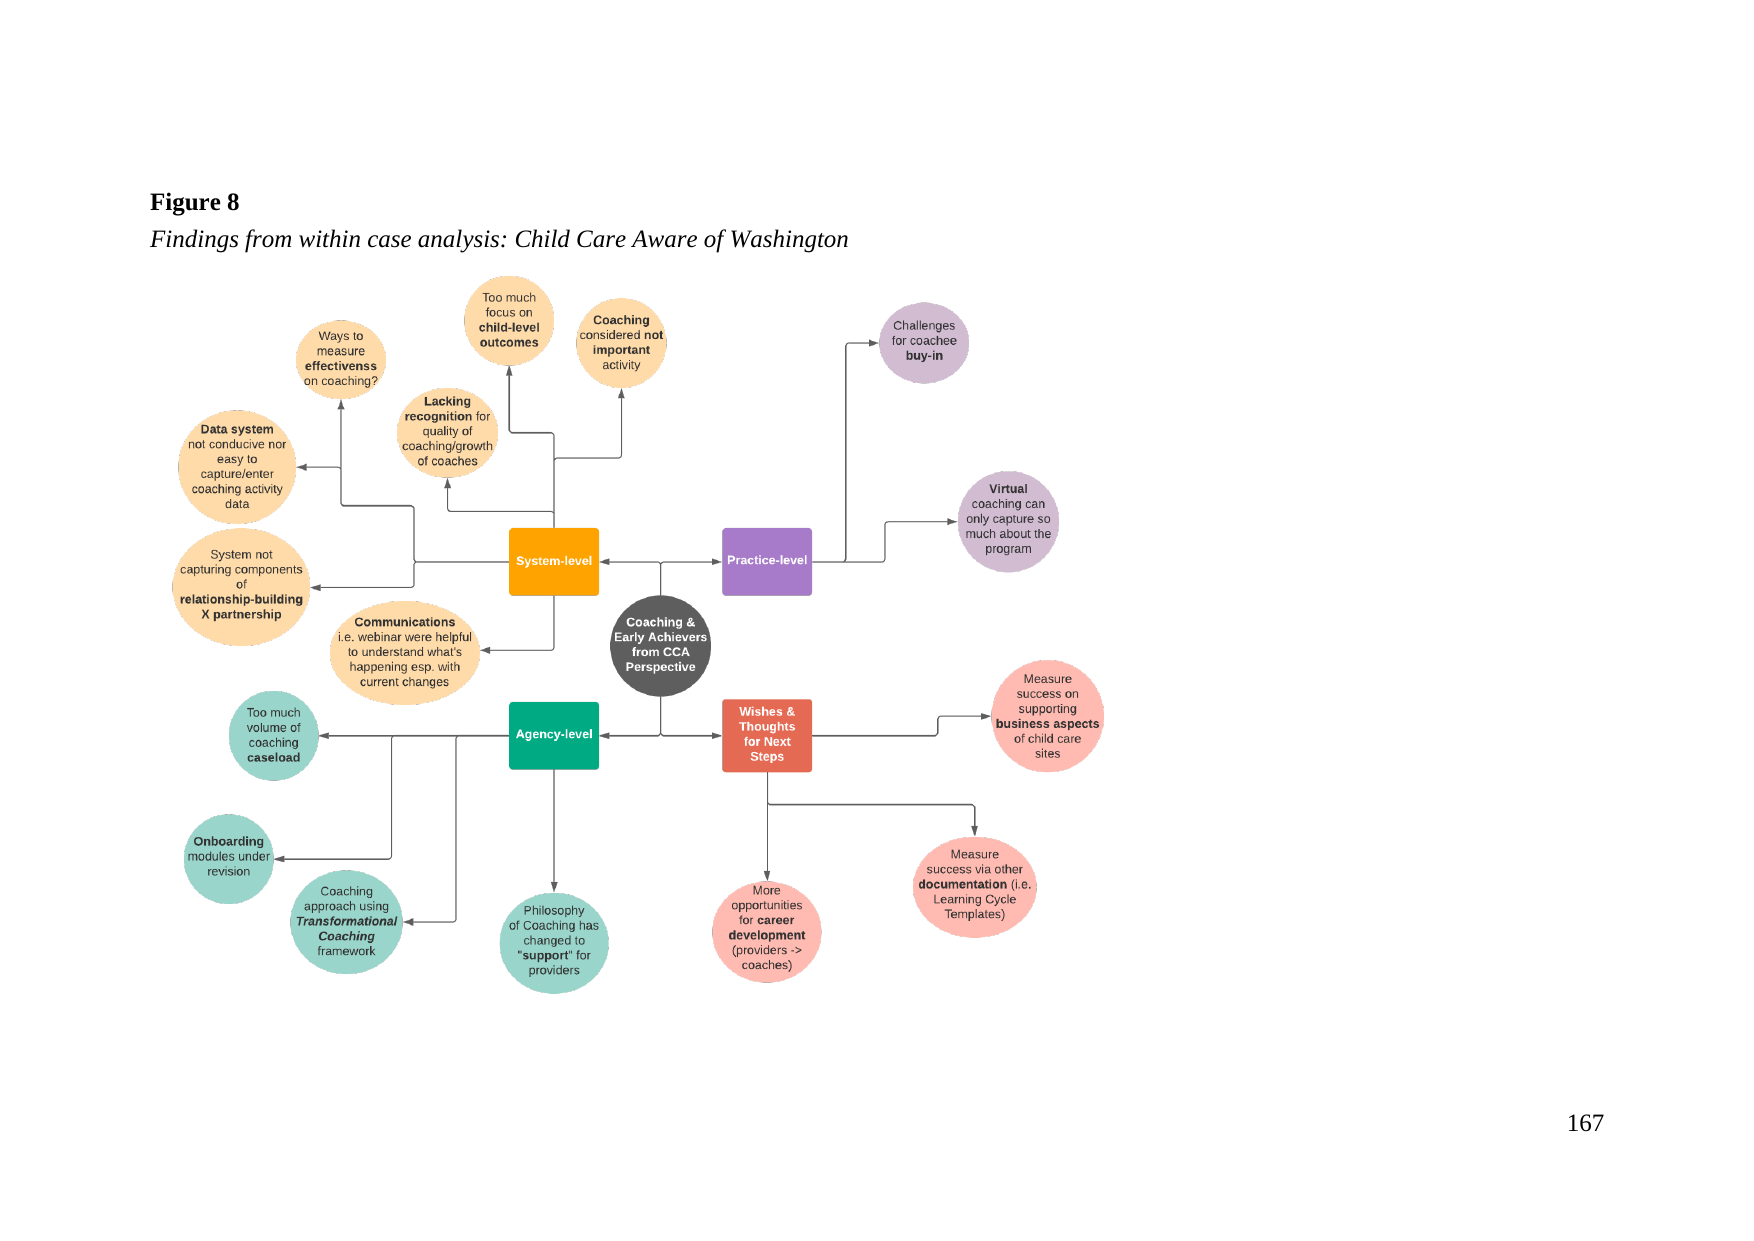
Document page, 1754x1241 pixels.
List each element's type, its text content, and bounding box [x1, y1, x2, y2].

text Findings from within case analysis: Child Care Aware of Washington [150, 224, 1604, 253]
picture [150, 253, 1126, 1016]
subtitle Figure 8 [150, 187, 1604, 216]
